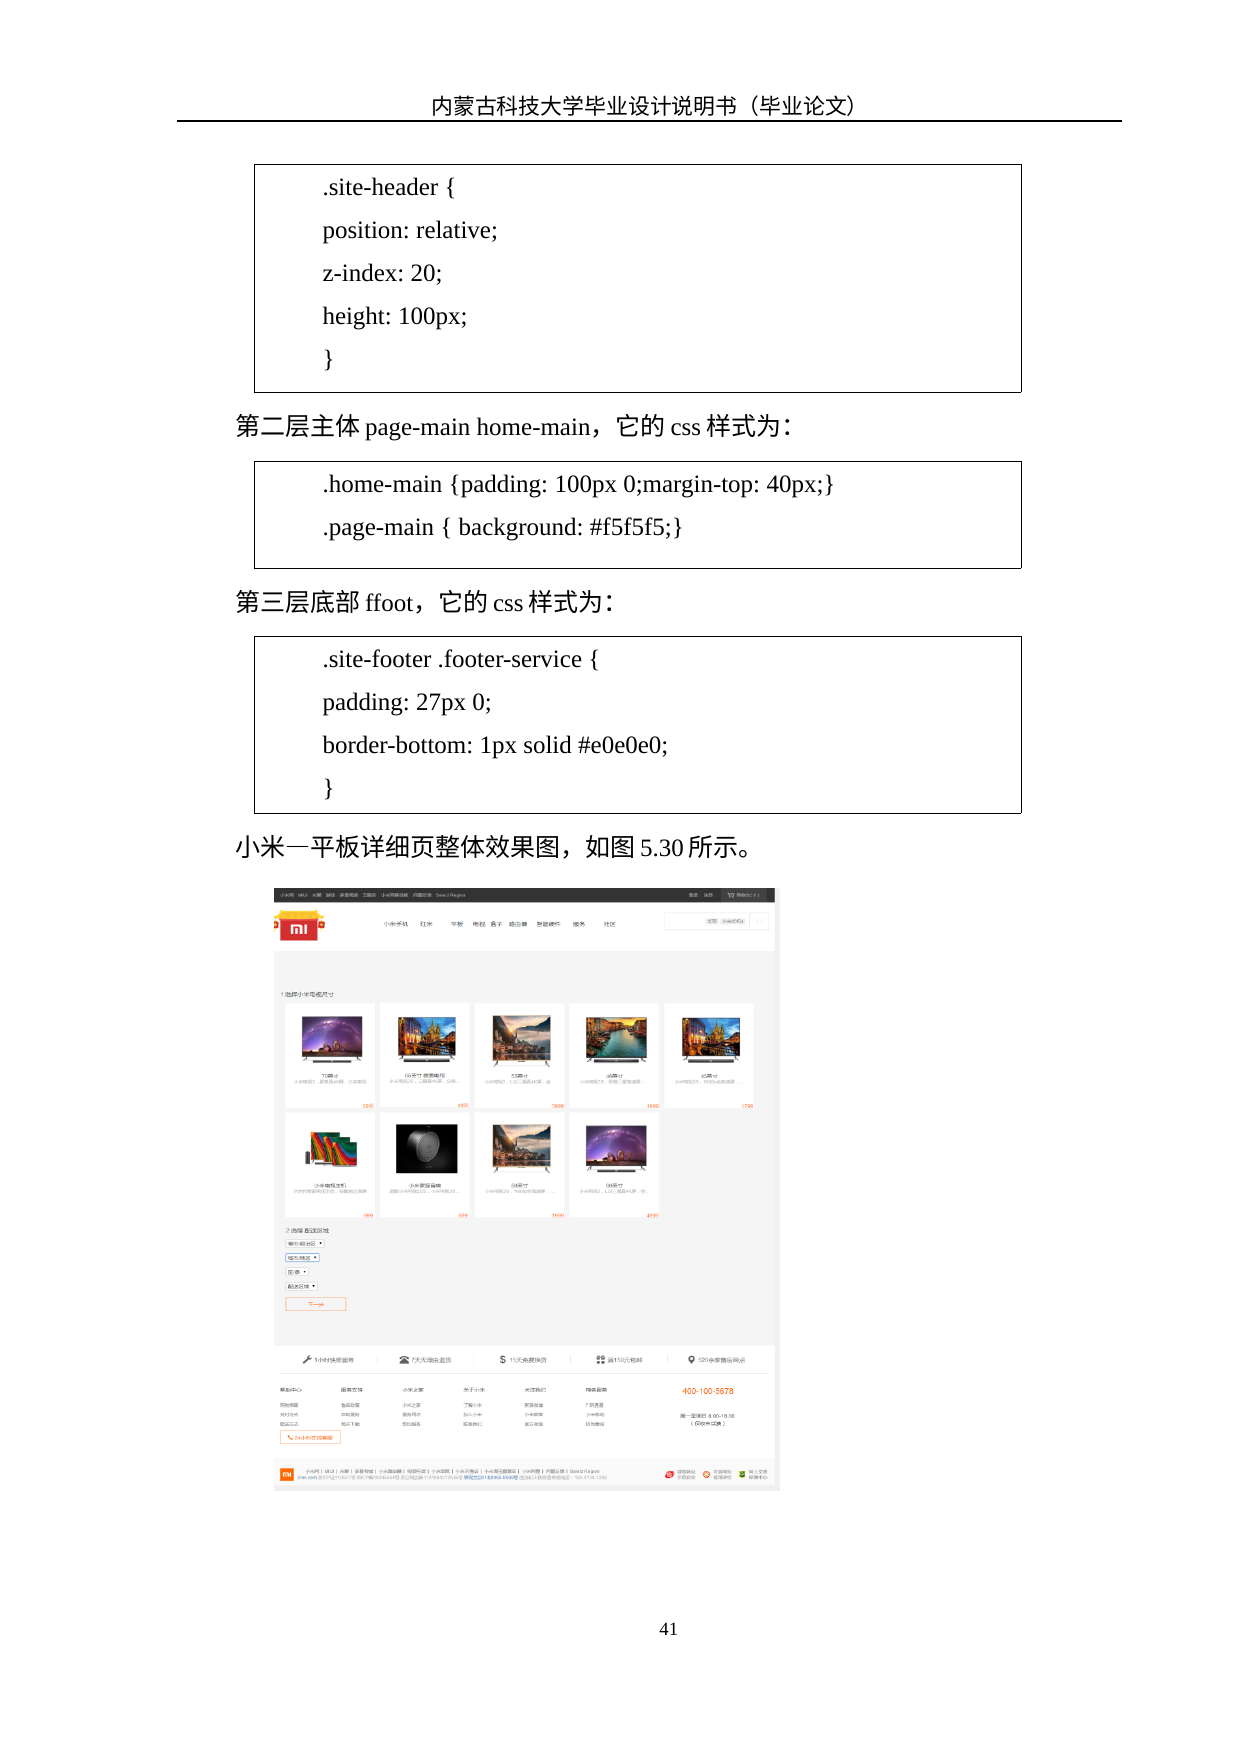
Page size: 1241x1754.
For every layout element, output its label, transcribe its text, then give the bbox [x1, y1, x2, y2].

text 小米—平板详细页整体效果图，如图5.30所示。 [181, 827, 1118, 863]
text 第二层主体page-main home-main，它的css样式为： [181, 407, 1118, 443]
picture [274, 888, 780, 1491]
text 第三层底部ffoot，它的css样式为： [181, 582, 1118, 618]
